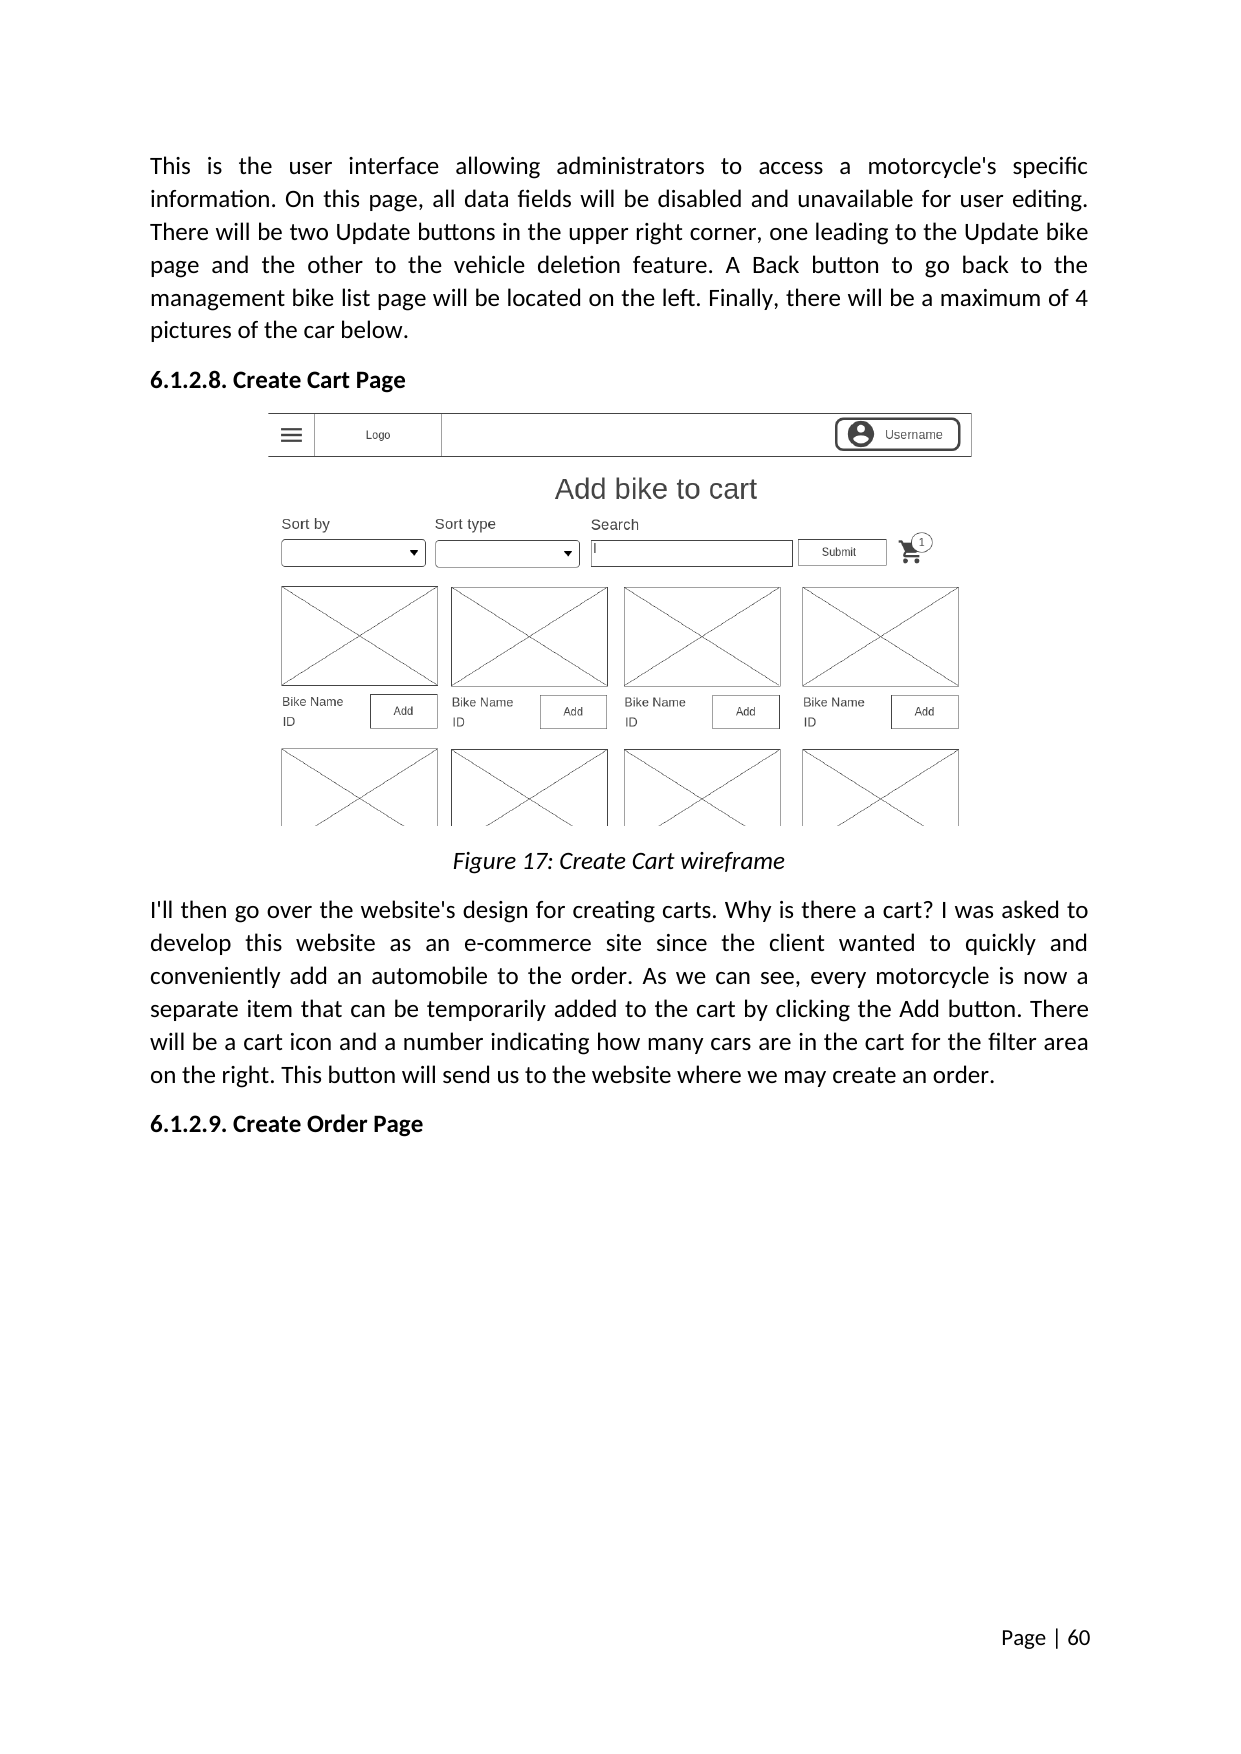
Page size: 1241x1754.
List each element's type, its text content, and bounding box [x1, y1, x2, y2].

text I'll then go over the website's design for creating carts. Why is there a cart? I was asked to develop this website as an e-commerce site since the client wanted to quickly and conveniently add an automobile to the order. As we can see, every motorcycle is now a separate item that can be temporarily added to the cart by clicking the Add button. There will be a cart icon and a number indicating how many cars are in the cart for the filter area on the right. This button will send us to the website where we may create an order. [150, 894, 1090, 1089]
text 6.1.2.9. Create Order Page [150, 1109, 1090, 1139]
text This is the user interface allowing administrators to access a motorcycle's specific information. On this page, all data fields will be disabled and unavailable for user editing. There will be two Update buttons in the upper right corner, one leading to the Update bike page and the other to the vehicle deletion feature. A Back button to go back to the management bike list page will be located on the left. Finally, there will be a maximum of 4 pictures of the car below. [150, 150, 1090, 345]
picture [268, 413, 972, 826]
text 6.1.2.8. Create Cart Page [150, 364, 1090, 395]
text Figure 17: Create Cart wireframe [150, 845, 1090, 875]
